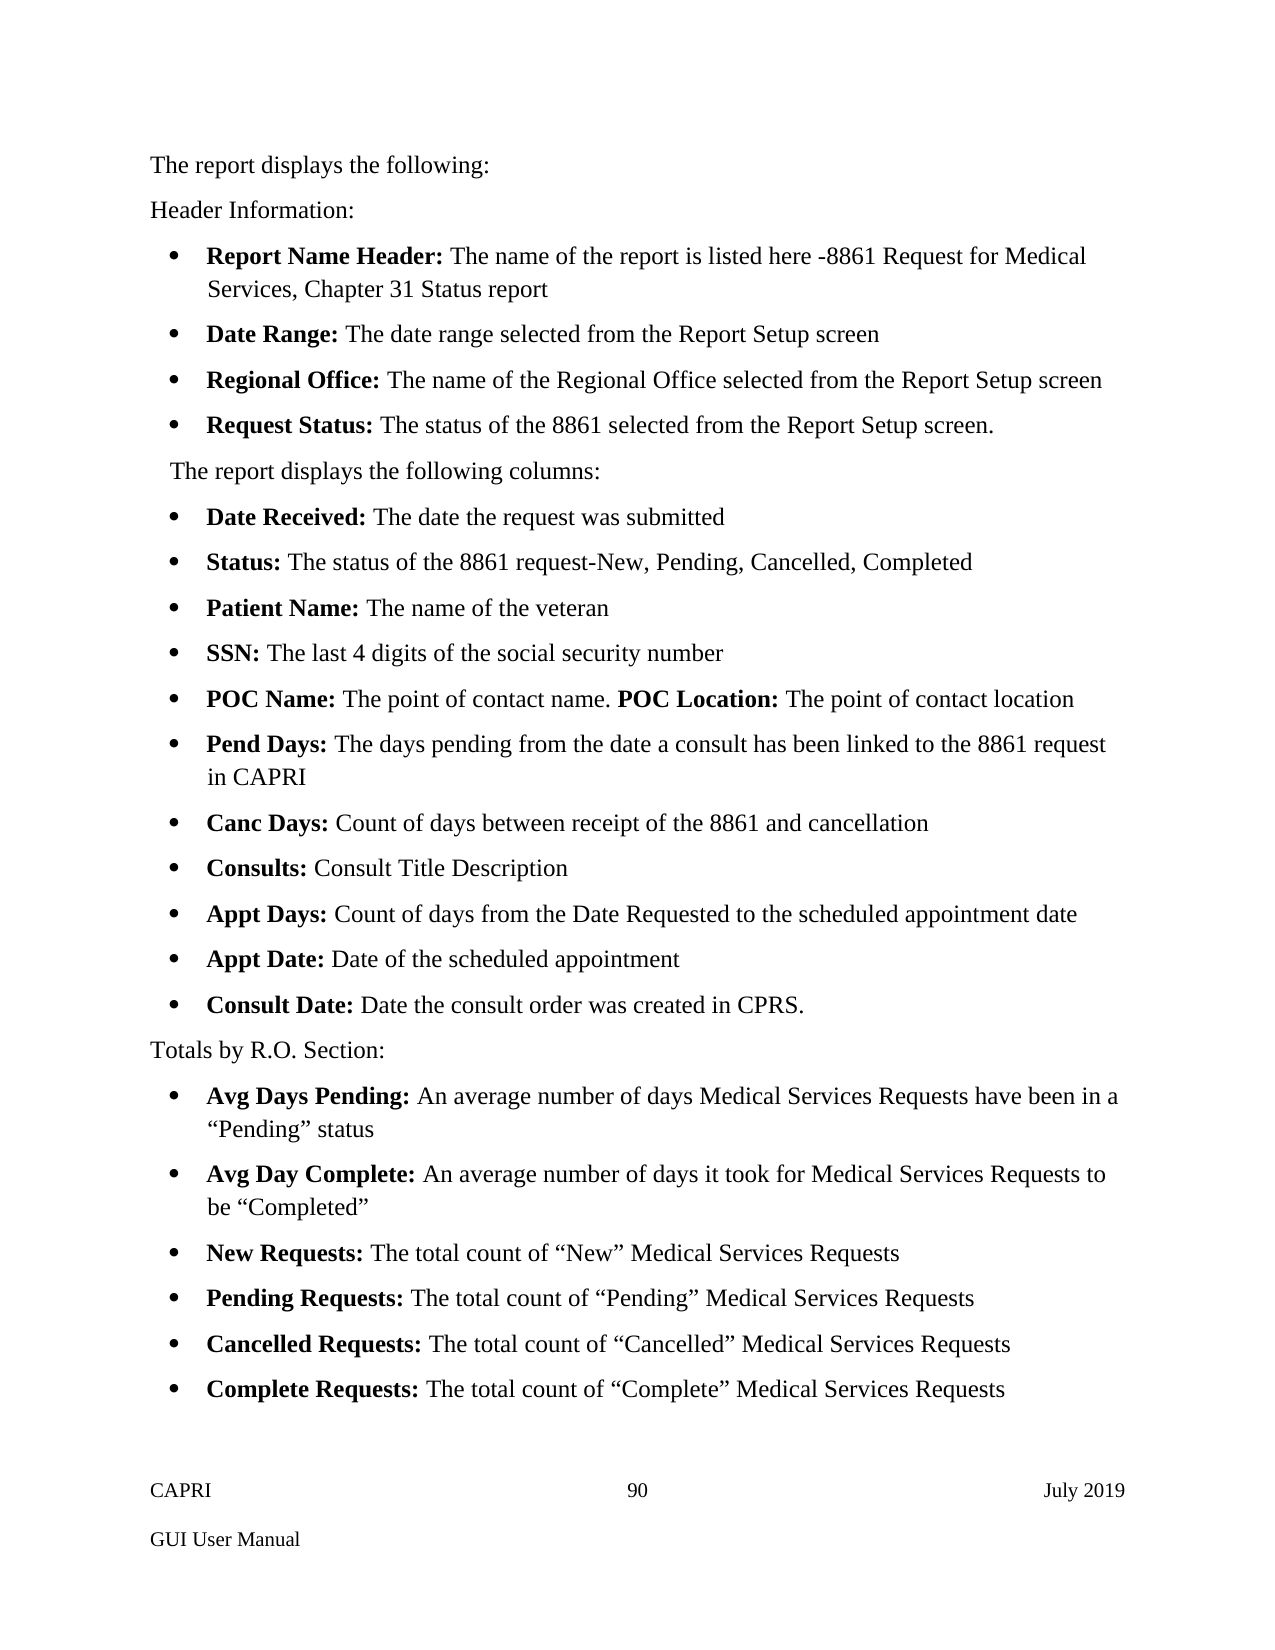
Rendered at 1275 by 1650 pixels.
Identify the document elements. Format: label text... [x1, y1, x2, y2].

text Pending Requests: The total count of “Pending” Medical Services Requests [169, 1283, 1125, 1312]
text Date Received: The date the request was submitted [169, 502, 1125, 530]
text Date Range: The date range selected from the Report Setup screen [169, 319, 1125, 348]
text New Requests: The total count of “New” Medical Services Requests [169, 1238, 1125, 1267]
text Report Name Header: The name of the report is listed here -8861 Request for Medical Services, Chapter 31 Status report [169, 241, 1125, 303]
text The report displays the following: [150, 150, 1125, 179]
text Canc Days: Count of days between receipt of the 8861 and cancellation [169, 808, 1125, 837]
text POC Name: The point of contact name. POC Location: The point of contact location [169, 684, 1125, 712]
text Cancelled Requests: The total count of “Cancelled” Medical Services Requests [169, 1329, 1125, 1358]
text Consult Date: Date the consult order was created in CPRS. [169, 990, 1125, 1019]
text Patient Name: The name of the veteran [169, 593, 1125, 621]
text Appt Days: Count of days from the Date Requested to the scheduled appointment date [169, 899, 1125, 928]
text Totals by R.O. Section: [150, 1035, 1125, 1064]
text Avg Day Complete: An average number of days it took for Medical Services Requests to be “Completed” [169, 1159, 1125, 1221]
text Status: The status of the 8861 request-New, Pending, Cancelled, Completed [169, 547, 1125, 576]
text Request Status: The status of the 8861 selected from the Report Setup screen. [169, 411, 1125, 439]
text Pend Days: The days pending from the date a consult has been linked to the 8861 request in CAPRI [169, 729, 1125, 791]
list The report displays the following columns: [169, 456, 1125, 485]
text Regional Office: The name of the Regional Office selected from the Report Setup screen [169, 365, 1125, 394]
text Consults: Consult Title Description [169, 853, 1125, 882]
text Header Information: [150, 196, 1125, 224]
text SSN: The last 4 digits of the social security number [169, 638, 1125, 667]
text Appt Date: Date of the scheduled appointment [169, 944, 1125, 973]
text Complete Requests: The total count of “Complete” Medical Services Requests [169, 1374, 1125, 1403]
text Avg Days Pending: An average number of days Medical Services Requests have been in a “Pending” status [169, 1081, 1125, 1143]
